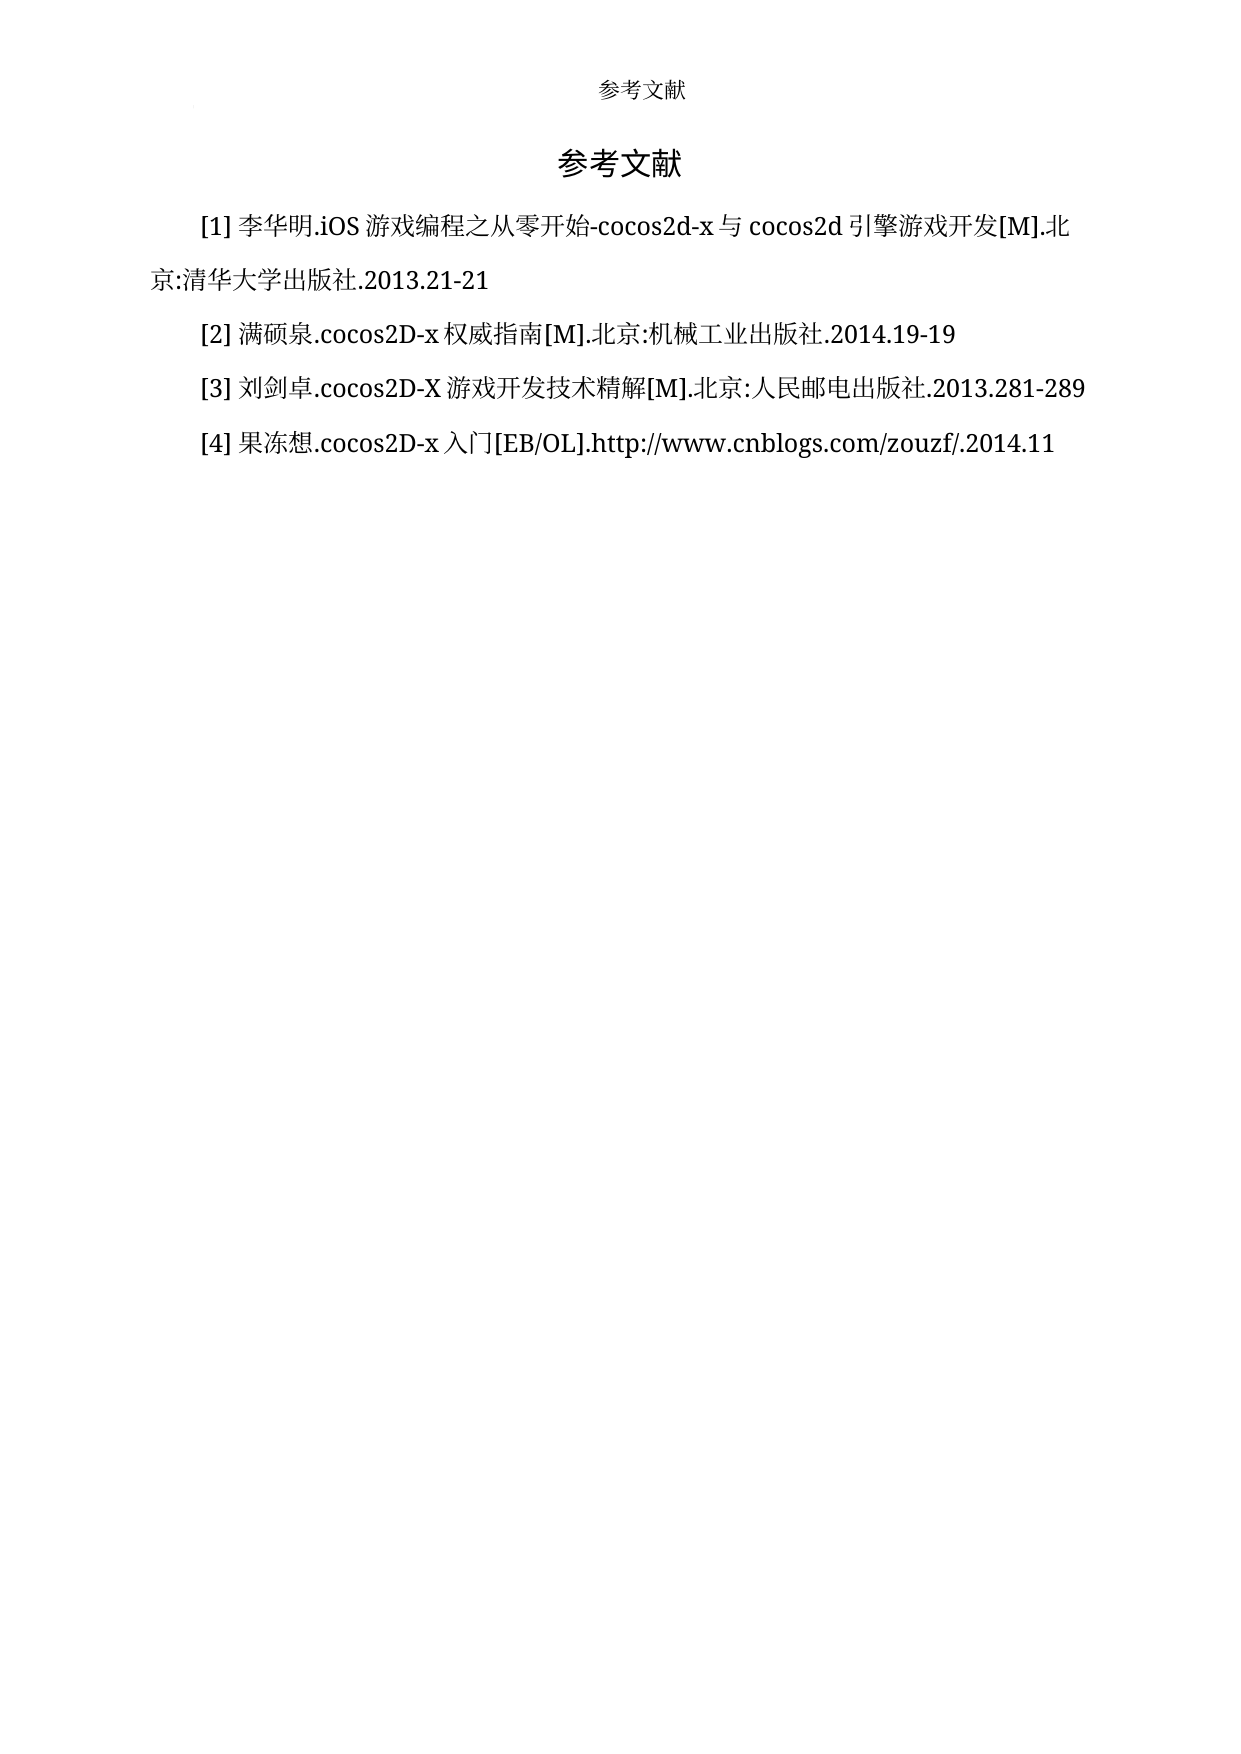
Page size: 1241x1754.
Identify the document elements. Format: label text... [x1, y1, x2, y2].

text [4] 果冻想.cocos2D-x入门[EB/OL].http://www.cnblogs.com/zouzf/.2014.11 [150, 423, 1090, 459]
text [1] 李华明.iOS游戏编程之从零开始-cocos2d-x与cocos2d引擎游戏开发[M].北京:清华大学出版社.2013.21-21 [150, 207, 1090, 297]
text [2] 满硕泉.cocos2D-x权威指南[M].北京:机械工业出版社.2014.19-19 [150, 315, 1090, 351]
text [3] 刘剑卓.cocos2D-X游戏开发技术精解[M].北京:人民邮电出版社.2013.281-289 [150, 369, 1090, 405]
subtitle 参考文献 [150, 139, 1090, 184]
